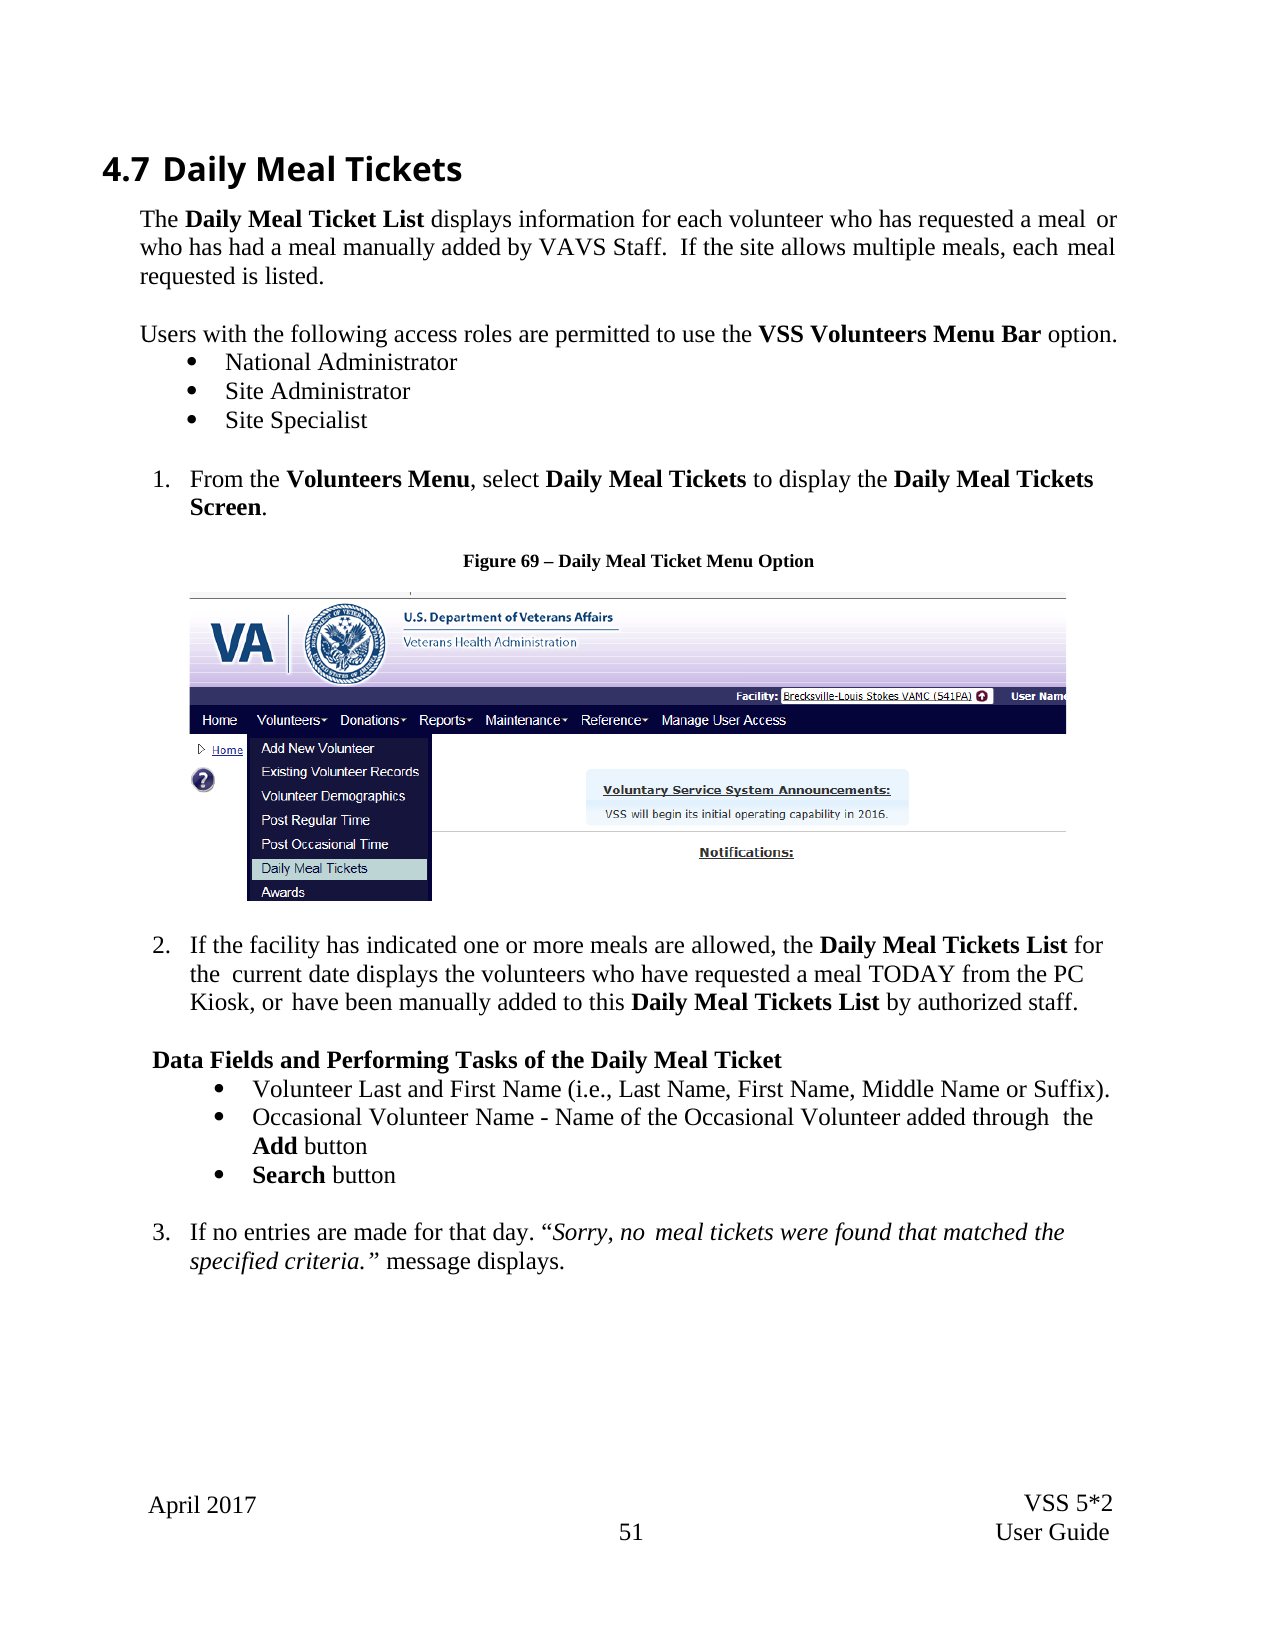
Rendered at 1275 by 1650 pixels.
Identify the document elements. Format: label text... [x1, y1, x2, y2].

subtitle Daily Meal Tickets [102, 146, 1137, 191]
text Users with the following access roles are permitted to use the VSS Volunteers Menu Bar option. [139, 319, 1137, 347]
list Search button [214, 1160, 1137, 1189]
text The Daily Meal Ticket List displays information for each volunteer who has requested a meal or who has had a meal manually added by VAVS Staff. If the site allows multiple meals, each meal requested is listed. [139, 204, 1137, 290]
list From the Volunteers Menu, select Daily Meal Tickets to display the Daily Meal Tickets Screen. [152, 464, 1137, 521]
list If no entries are made for that day. “Sorry, no meal tickets were found that matched the specified criteria.” message displays. [152, 1217, 1137, 1275]
list If the facility has indicated one or more meals are allowed, the Daily Meal Tickets List for the current date displays the volunteers who have requested a meal TODAY from the PC Kiosk, or have been manually added to this Daily Meal Tickets List by authorized staff. [152, 930, 1137, 1016]
list Site Specialist [187, 405, 1137, 434]
text Data Fields and Performing Tasks of the Daily Meal Ticket [152, 1045, 1137, 1074]
text Figure 69 – Daily Meal Ticket Menu Option [139, 550, 1137, 571]
list Occasional Volunteer Name - Name of the Occasional Volunteer added through the Add button [214, 1102, 1137, 1160]
list Site Administrator [187, 376, 1137, 405]
list National Administrator [187, 347, 1137, 376]
picture [189, 592, 1067, 901]
list Volunteer Last and First Name (i.e., Last Name, First Name, Middle Name or Suffix). [214, 1074, 1137, 1102]
